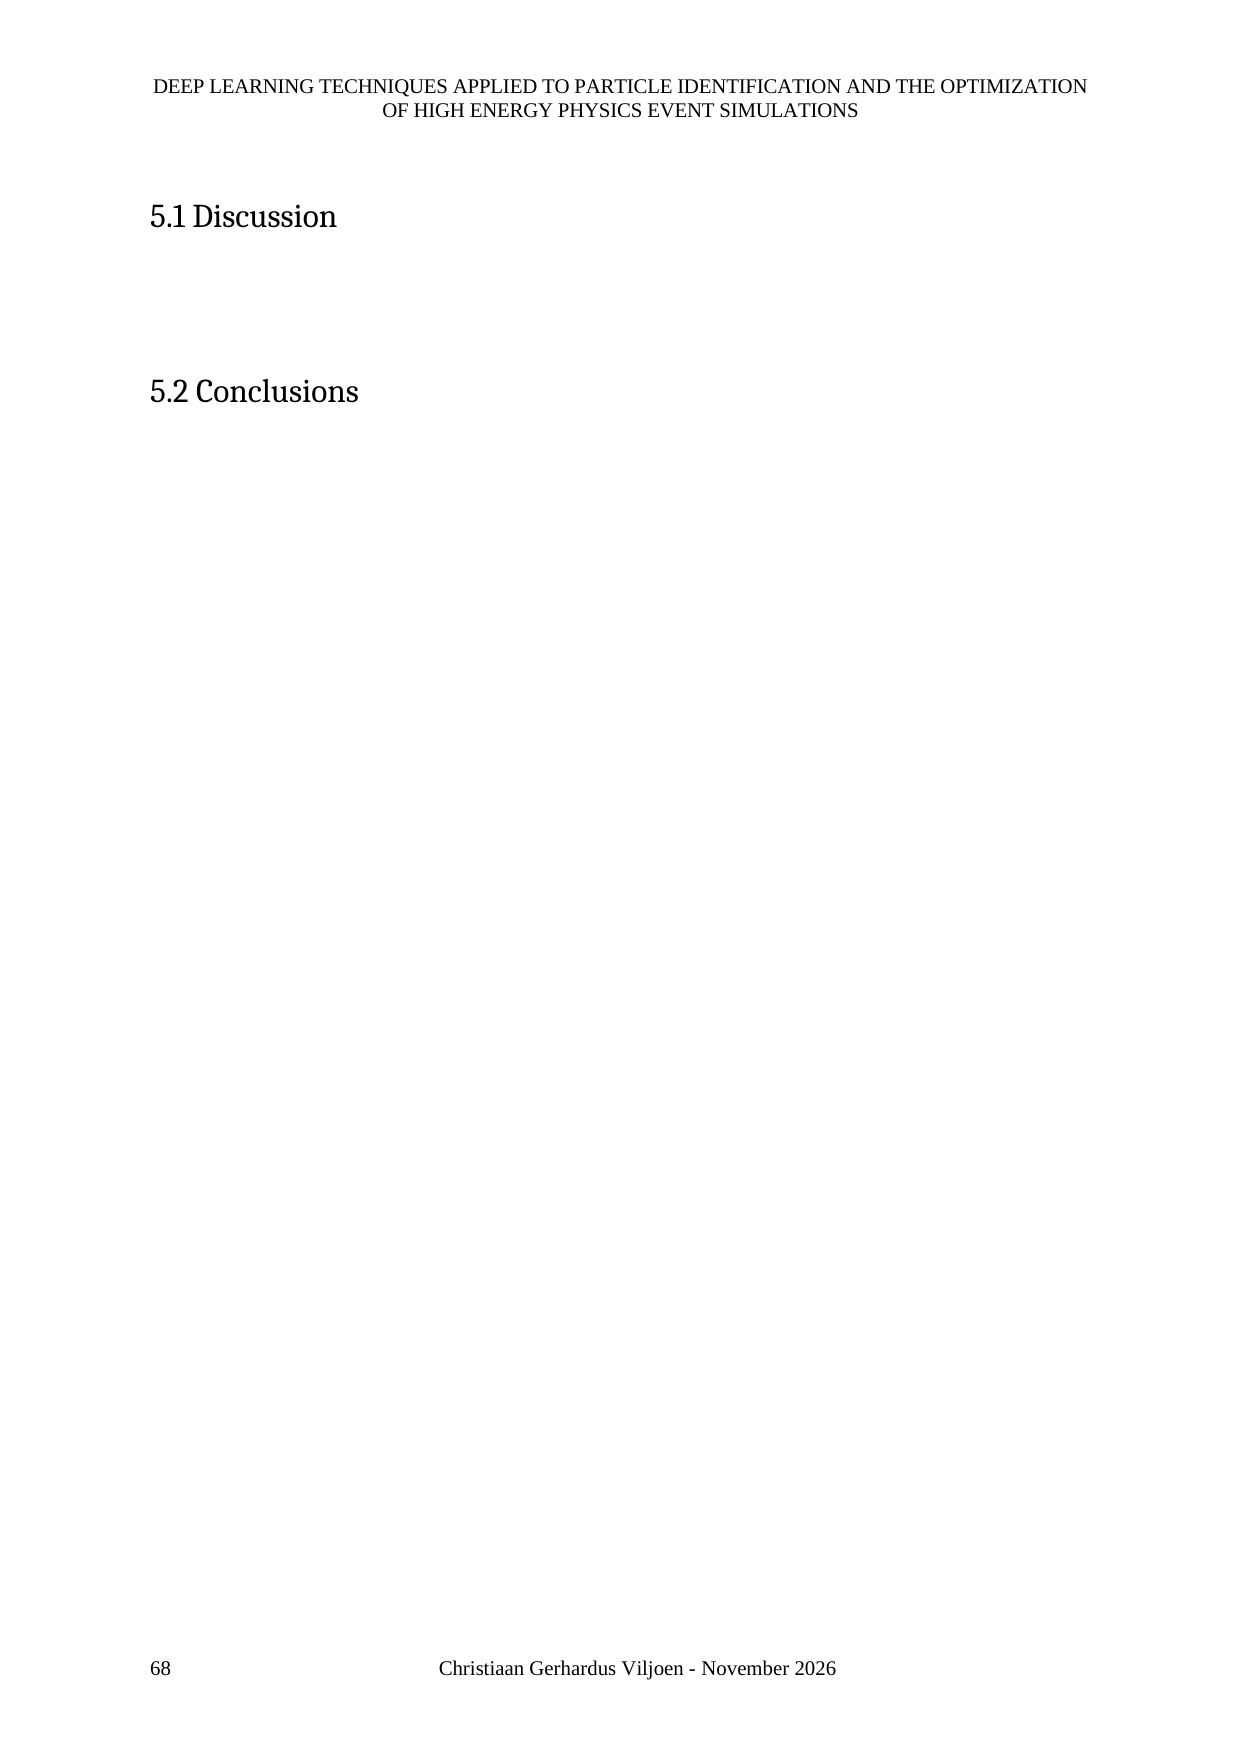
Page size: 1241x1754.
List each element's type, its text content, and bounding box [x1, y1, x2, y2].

subtitle Discussion [150, 197, 1090, 235]
subtitle Conclusions [150, 373, 1090, 411]
